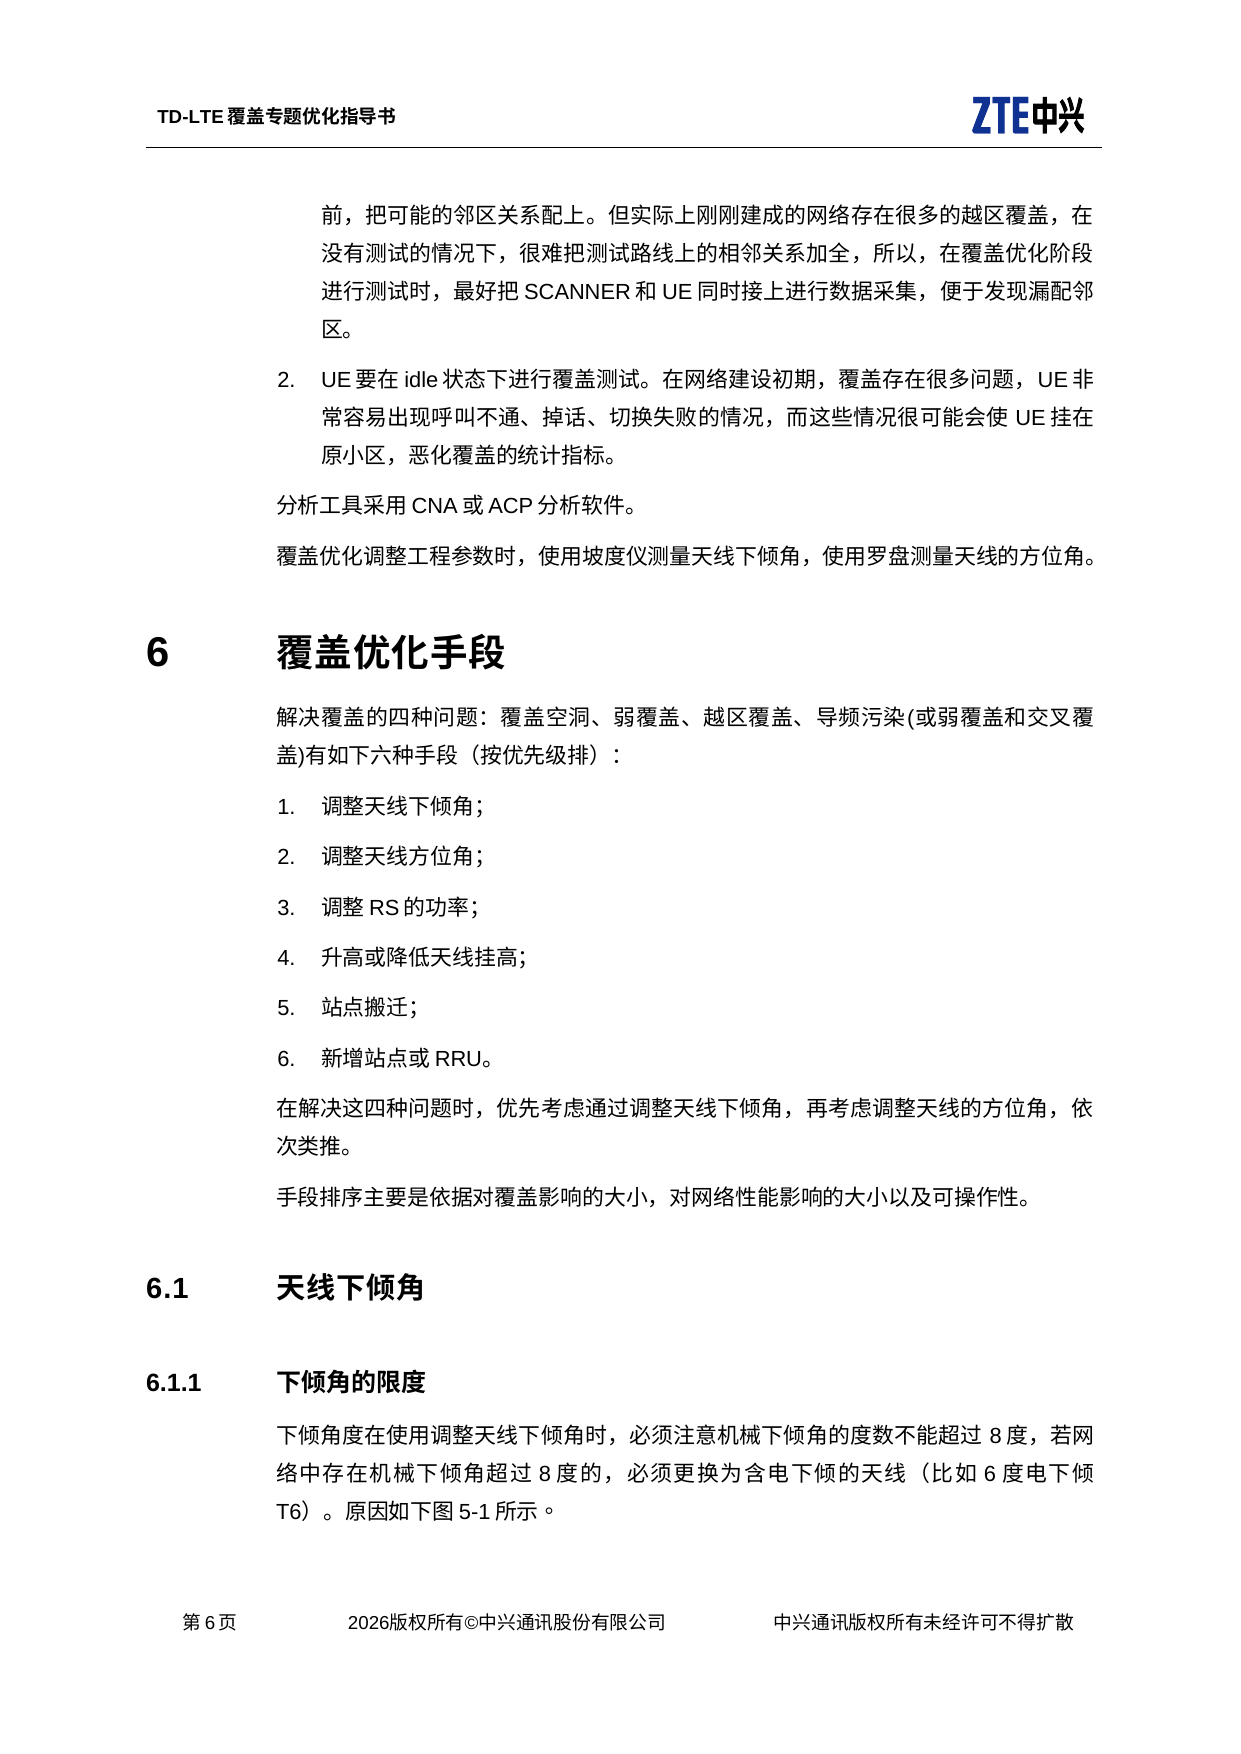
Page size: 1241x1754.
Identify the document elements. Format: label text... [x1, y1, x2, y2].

list 新增站点或RRU。 [277, 1041, 1094, 1072]
subtitle 覆盖优化手段 [146, 627, 1094, 678]
text 分析工具采用CNA或ACP分析软件。 [276, 488, 1094, 520]
list 调整RS的功率； [277, 889, 1094, 921]
text 解决覆盖的四种问题：覆盖空洞、弱覆盖、越区覆盖、导频污染(或弱覆盖和交叉覆盖)有如下六种手段（按优先级排）： [276, 700, 1094, 770]
text 覆盖优化调整工程参数时，使用坡度仪测量天线下倾角，使用罗盘测量天线的方位角。 [276, 539, 1094, 570]
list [277, 198, 1094, 343]
list 调整天线下倾角； [277, 789, 1094, 820]
list 升高或降低天线挂高； [277, 940, 1094, 972]
subtitle 天线下倾角 [146, 1267, 1094, 1307]
list 站点搬迁； [277, 990, 1094, 1022]
list UE要在idle状态下进行覆盖测试。在网络建设初期，覆盖存在很多问题，UE非常容易出现呼叫不通、掉话、切换失败的情况，而这些情况很可能会使UE挂在原小区，恶化覆盖的统计指标。 [277, 362, 1094, 469]
subtitle 下倾角的限度 [146, 1365, 1094, 1399]
text 在解决这四种问题时，优先考虑通过调整天线下倾角，再考虑调整天线的方位角，依次类推。 [276, 1091, 1094, 1161]
picture [969, 96, 1089, 134]
text 手段排序主要是依据对覆盖影响的大小，对网络性能影响的大小以及可操作性。 [276, 1179, 1094, 1211]
text 下倾角度在使用调整天线下倾角时，必须注意机械下倾角的度数不能超过8度，若网络中存在机械下倾角超过8度的，必须更换为含电下倾的天线（比如6度电下倾T6）。原因如下图5-1所示。 [276, 1418, 1094, 1526]
list 调整天线方位角； [277, 839, 1094, 871]
